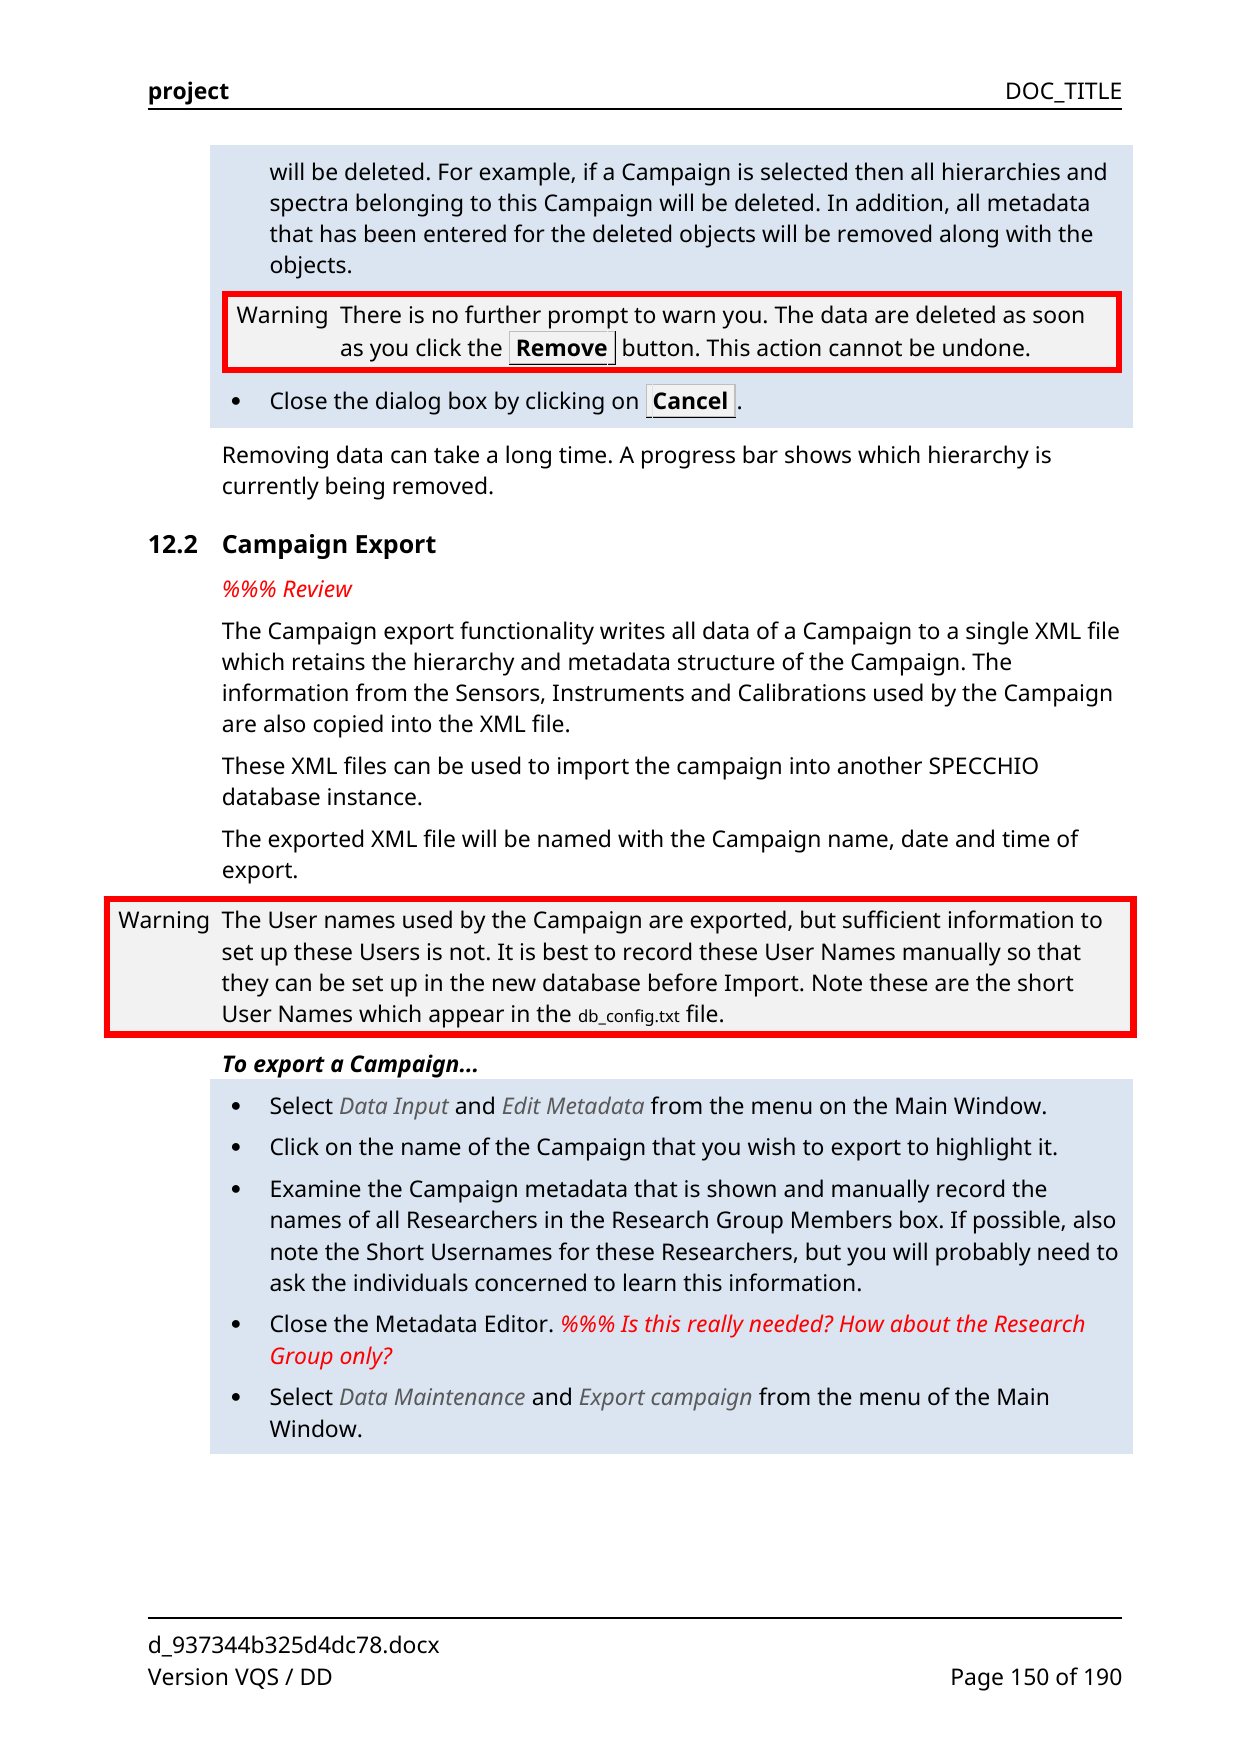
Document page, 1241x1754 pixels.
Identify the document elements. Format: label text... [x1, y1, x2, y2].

text These XML files can be used to import the campaign into another SPECCHIO database instance. [222, 750, 1122, 813]
text The Campaign export functionality writes all data of a Campaign to a single XML file which retains the hierarchy and metadata structure of the Campaign. The information from the Sensors, Instruments and Calibrations used by the Campaign are also copied into the XML file. [222, 615, 1122, 740]
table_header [210, 1079, 1133, 1454]
text Warning The User names used by the Campaign are exported, but sufficient information to set up these Users is not. It is best to record these User Names manually so that they can be set up in the new database before Import. Note these are the short User Names which appear in the db_config.txt file. [110, 902, 1130, 1031]
subtitle Campaign Export [148, 526, 1122, 561]
text The exported XML file will be named with the Campaign name, date and time of export. [222, 823, 1122, 886]
text Removing data can take a long time. A progress bar shows which hierarchy is currently being removed. [222, 439, 1122, 501]
text %%% Review [222, 573, 1122, 604]
subtitle To export a Campaign... [222, 1048, 1122, 1079]
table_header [210, 145, 1133, 428]
